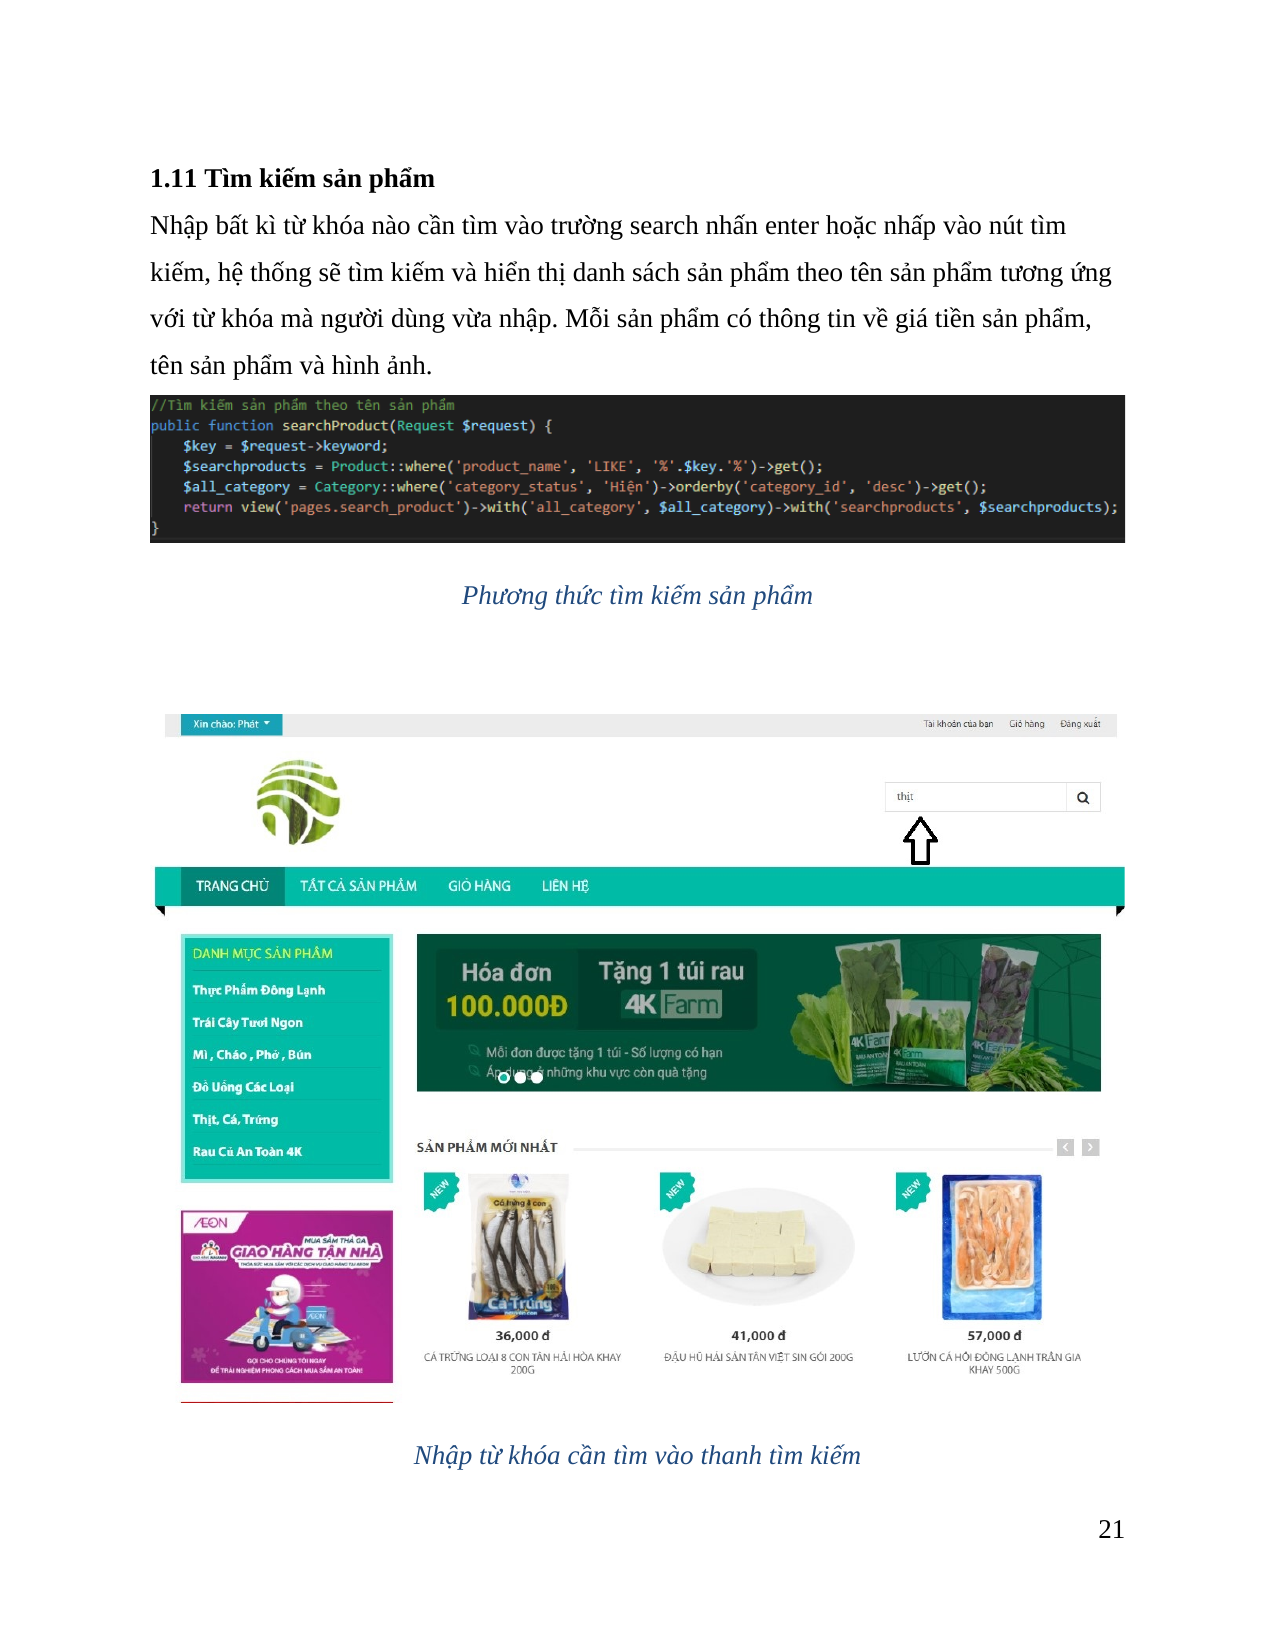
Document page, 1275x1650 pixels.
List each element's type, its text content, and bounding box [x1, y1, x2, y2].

text Phương thức tìm kiếm sản phẩm [150, 579, 1125, 610]
text Nhập từ khóa cần tìm vào thanh tìm kiếm [150, 1439, 1125, 1470]
text Nhập bất kì từ khóa nào cần tìm vào trường search nhấn enter hoặc nhấp vào nút tìm kiếm, hệ thống sẽ tìm kiếm và hiển thị danh sách sản phẩm theo tên sản phẩm tương ứng với từ khóa mà người dùng vừa nhập. Mỗi sản phẩm có thông tin về giá tiền sản phẩm, tên sản phẩm và hình ảnh. [150, 209, 1125, 380]
picture [150, 714, 1125, 1403]
picture [150, 395, 1125, 543]
subtitle 1.11 Tìm kiếm sản phẩm [150, 162, 1125, 194]
